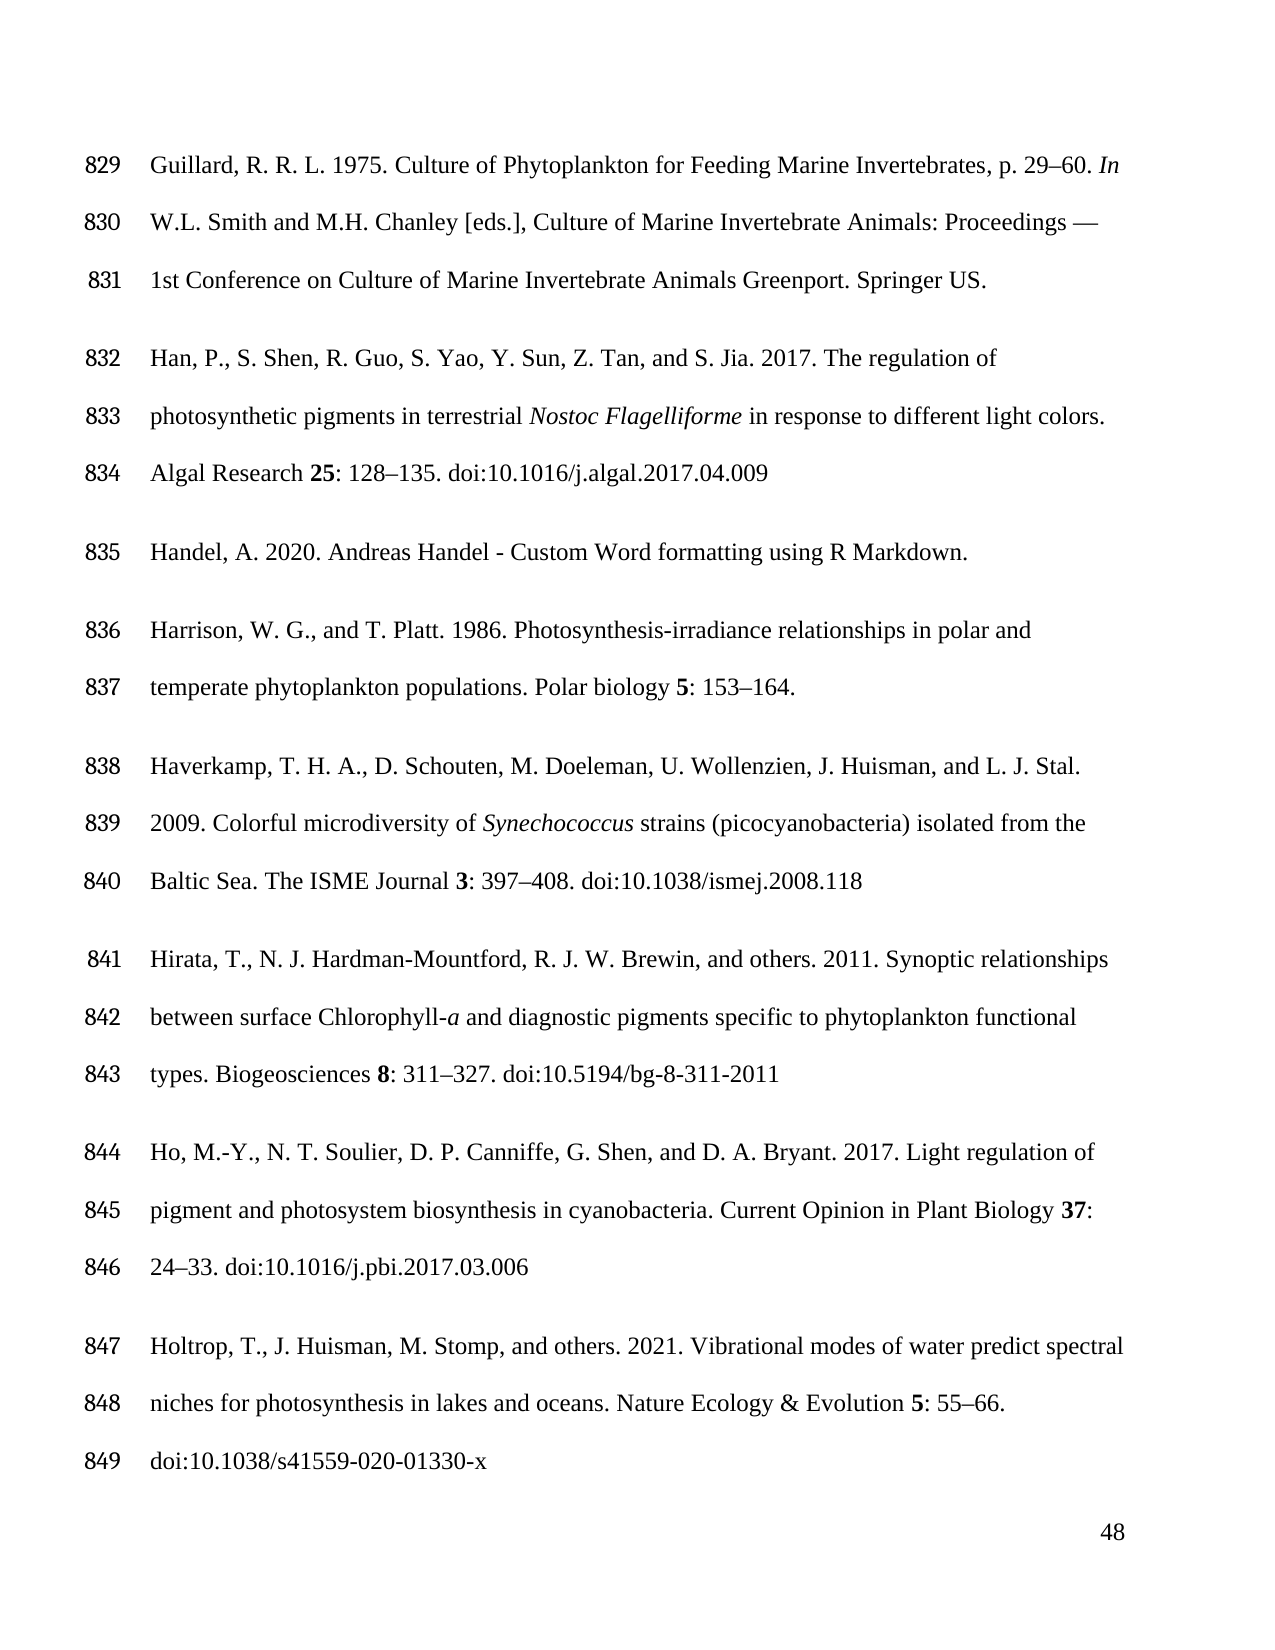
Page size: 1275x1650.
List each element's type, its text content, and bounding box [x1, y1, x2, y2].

text Guillard, R. R. L. 1975. Culture of Phytoplankton for Feeding Marine Invertebrates, p. 29–60. In W.L. Smith and M.H. Chanley [eds.], Culture of Marine Invertebrate Animals: Proceedings — 1st Conference on Culture of Marine Invertebrate Animals Greenport. Springer US. [150, 150, 1125, 294]
text Haverkamp, T. H. A., D. Schouten, M. Doeleman, U. Wollenzien, J. Huisman, and L. J. Stal. 2009. Colorful microdiversity of Synechococcus strains (picocyanobacteria) isolated from the Baltic Sea. The ISME Journal 3: 397–408. doi:10.1038/ismej.2008.118 [150, 751, 1125, 894]
text Ho, M.-Y., N. T. Soulier, D. P. Canniffe, G. Shen, and D. A. Bryant. 2017. Light regulation of pigment and photosystem biosynthesis in cyanobacteria. Current Opinion in Plant Biology 37: 24–33. doi:10.1016/j.pbi.2017.03.006 [150, 1137, 1125, 1281]
text Hirata, T., N. J. Hardman-Mountford, R. J. W. Brewin, and others. 2011. Synoptic relationships between surface Chlorophyll-a and diagnostic pigments specific to phytoplankton functional types. Biogeosciences 8: 311–327. doi:10.5194/bg-8-311-2011 [150, 944, 1125, 1088]
text Han, P., S. Shen, R. Guo, S. Yao, Y. Sun, Z. Tan, and S. Jia. 2017. The regulation of photosynthetic pigments in terrestrial Nostoc Flagelliforme in response to different light colors. Algal Research 25: 128–135. doi:10.1016/j.algal.2017.04.009 [150, 343, 1125, 487]
text Handel, A. 2020. Andreas Handel - Custom Word formatting using R Markdown. [150, 537, 1125, 565]
text Holtrop, T., J. Huisman, M. Stomp, and others. 2021. Vibrational modes of water predict spectral niches for photosynthesis in lakes and oceans. Nature Ecology & Evolution 5: 55–66. doi:10.1038/s41559-020-01330-x [150, 1331, 1125, 1474]
text Harrison, W. G., and T. Platt. 1986. Photosynthesis-irradiance relationships in polar and temperate phytoplankton populations. Polar biology 5: 153–164. [150, 615, 1125, 701]
